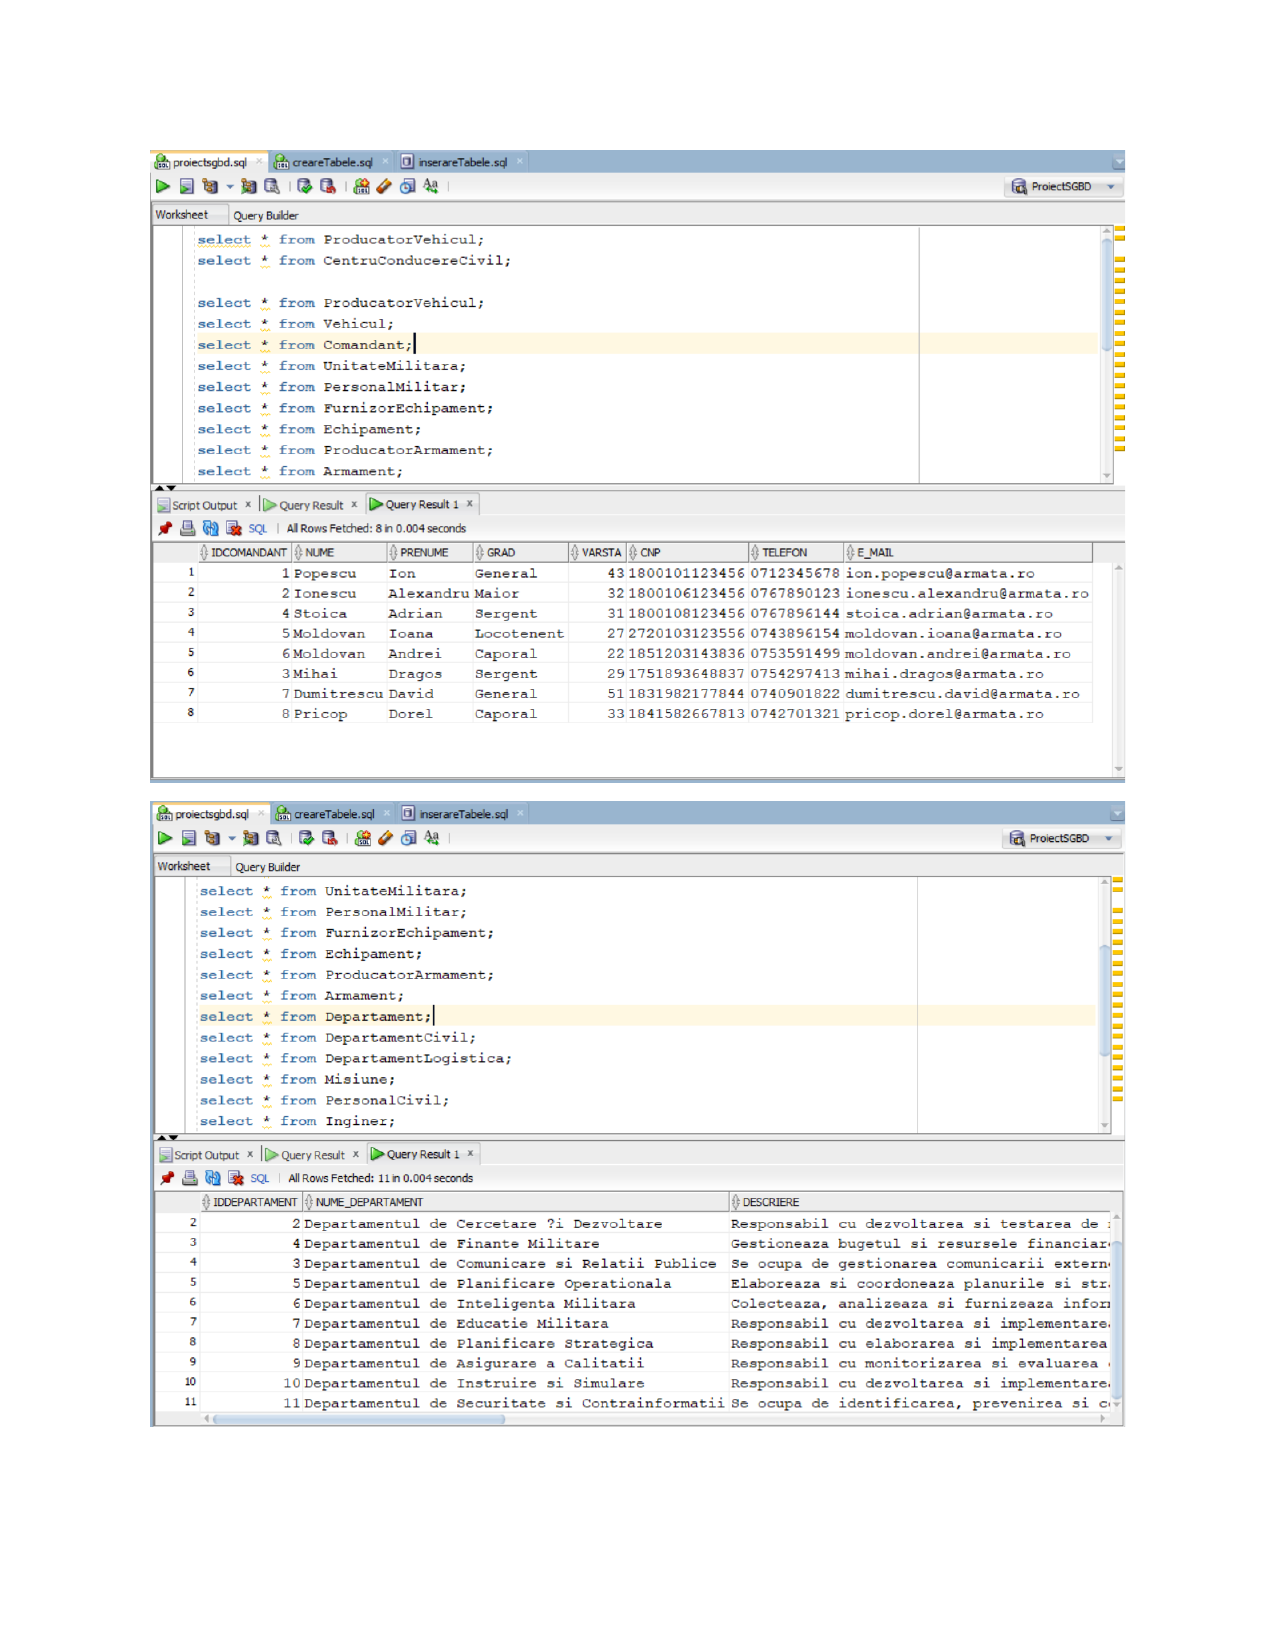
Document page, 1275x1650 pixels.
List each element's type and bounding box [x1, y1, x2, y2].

picture [150, 801, 1125, 1427]
picture [150, 150, 1125, 783]
